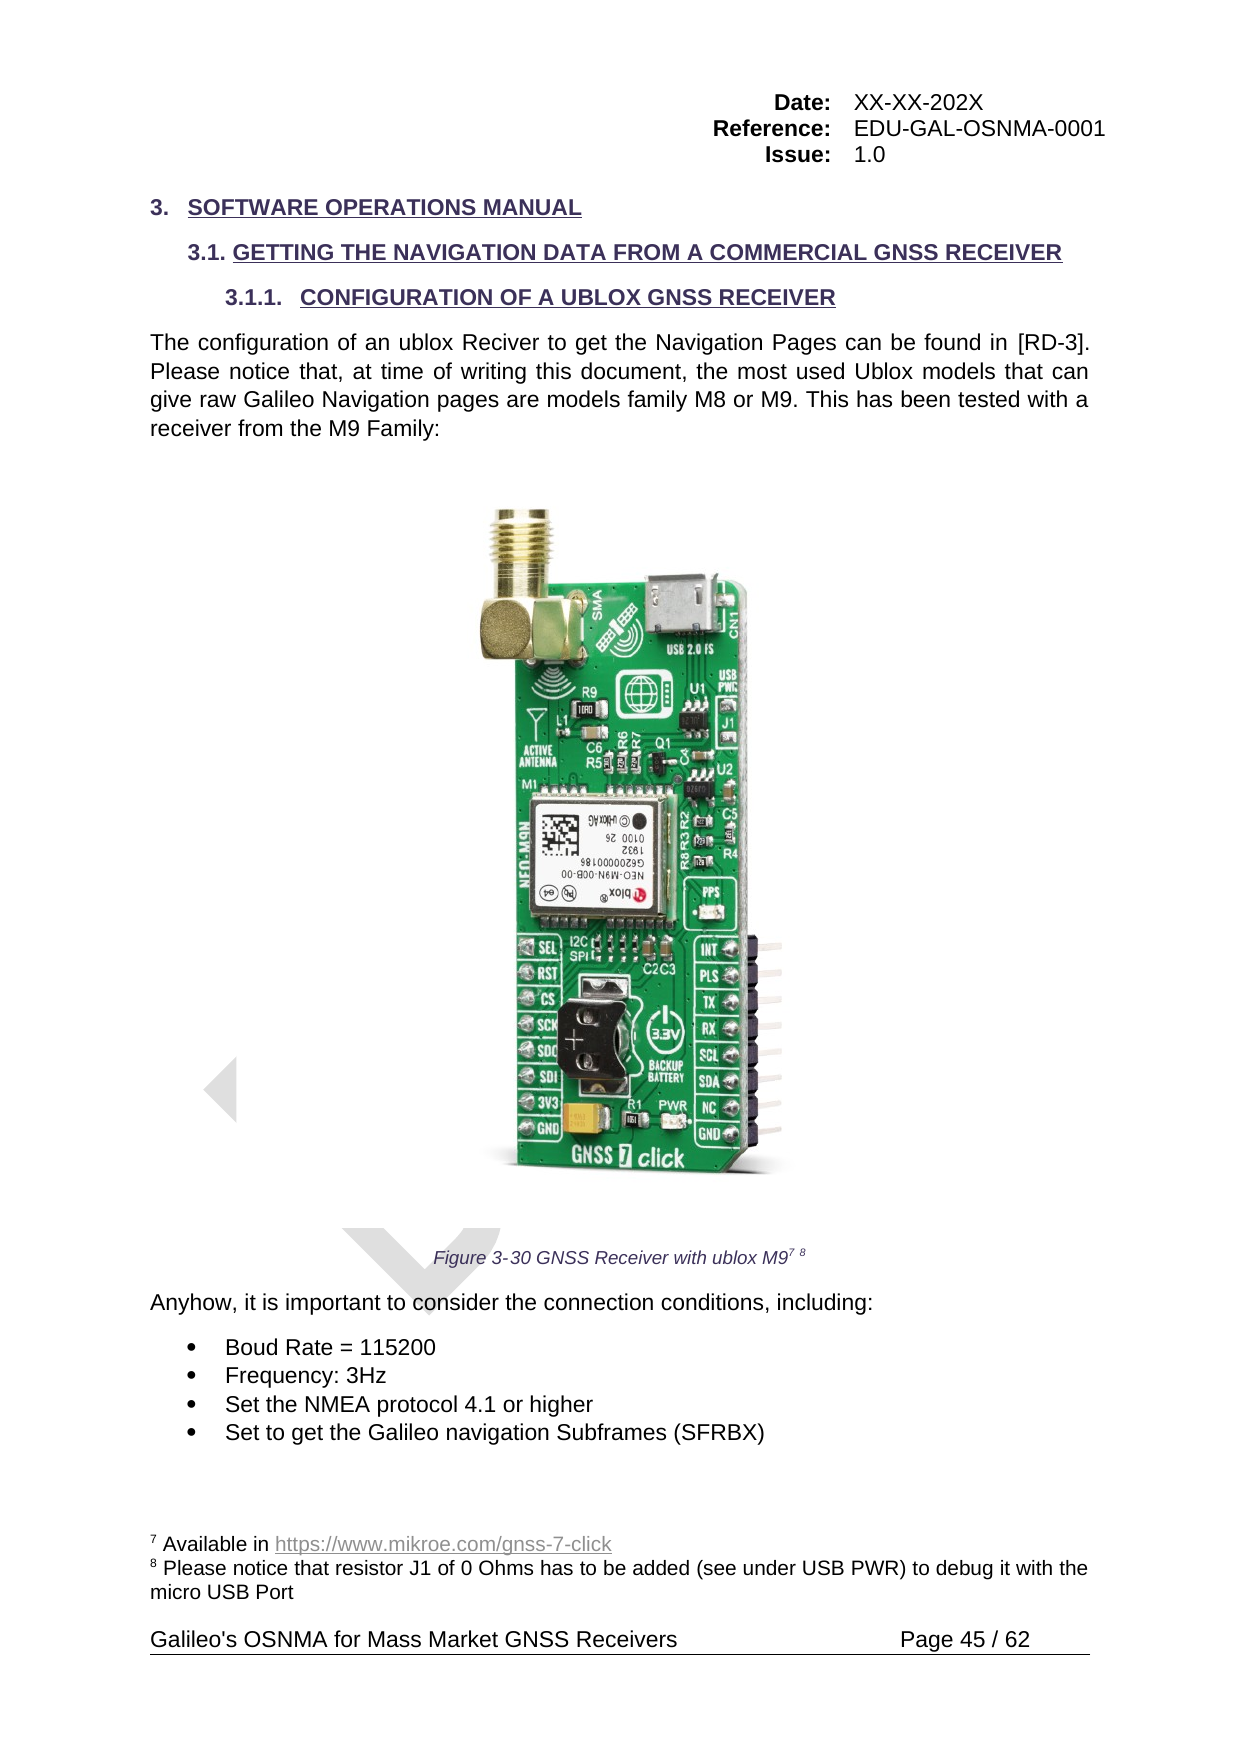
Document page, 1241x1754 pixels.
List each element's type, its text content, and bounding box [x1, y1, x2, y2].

subtitle Configuration of a uBlox GNSS receiver [225, 284, 1090, 311]
subtitle Getting the Navigation data from a commercial GNSS Receiver [187, 239, 1090, 266]
list Set the NMEA protocol 4.1 or higher [187, 1391, 1090, 1417]
picture [236, 459, 1004, 1228]
text Anyhow, it is important to consider the connection conditions, including: [150, 1289, 1090, 1315]
text The configuration of an ublox Reciver to get the Navigation Pages can be found in [RD-3]. Please notice that, at time of writing this document, the most used Ublox models that can give raw Galileo Navigation pages are models family M8 or M9. This has been tested with a receiver from the M9 Family: [150, 329, 1090, 441]
list Boud Rate = 115200 [187, 1334, 1090, 1360]
subtitle Software Operations Manual [150, 194, 1090, 220]
list Frequency: 3Hz [187, 1362, 1090, 1389]
list Set to get the Galileo navigation Subframes (SFRBX) [187, 1419, 1090, 1446]
